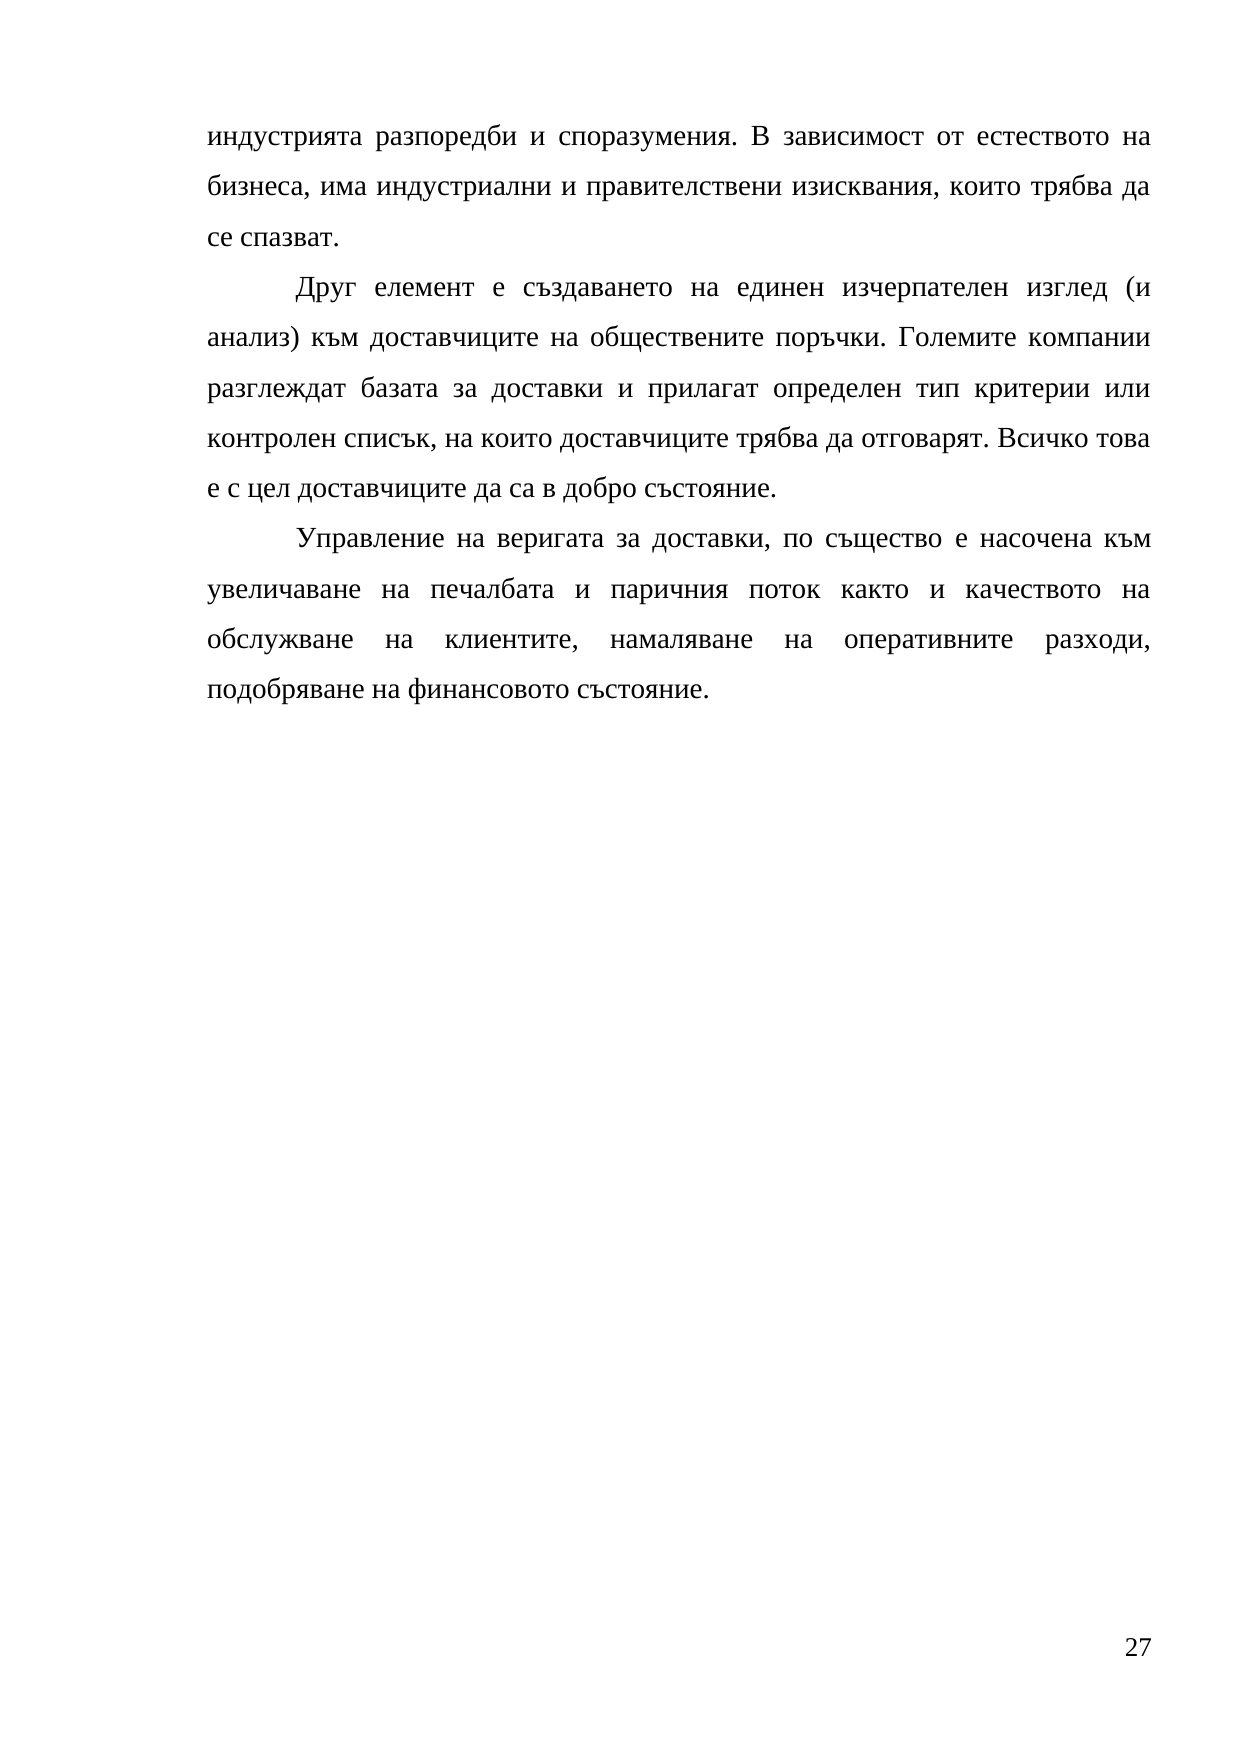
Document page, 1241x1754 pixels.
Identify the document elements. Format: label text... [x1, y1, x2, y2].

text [207, 118, 1152, 252]
text Управление на веригата за доставки, по същество е насочена към увеличаване на печалбата и паричния поток както и качеството на обслужване на клиентите, намаляване на оперативните разходи, подобряване на финансовото състояние. [207, 521, 1152, 705]
text Друг елемент е създаването на единен изчерпателен изглед (и анализ) към доставчиците на обществените поръчки. Големите компании разглеждат базата за доставки и прилагат определен тип критерии или контролен списък, на които доставчиците трябва да отговарят. Всичко това е с цел доставчиците да са в добро състояние. [207, 269, 1152, 504]
